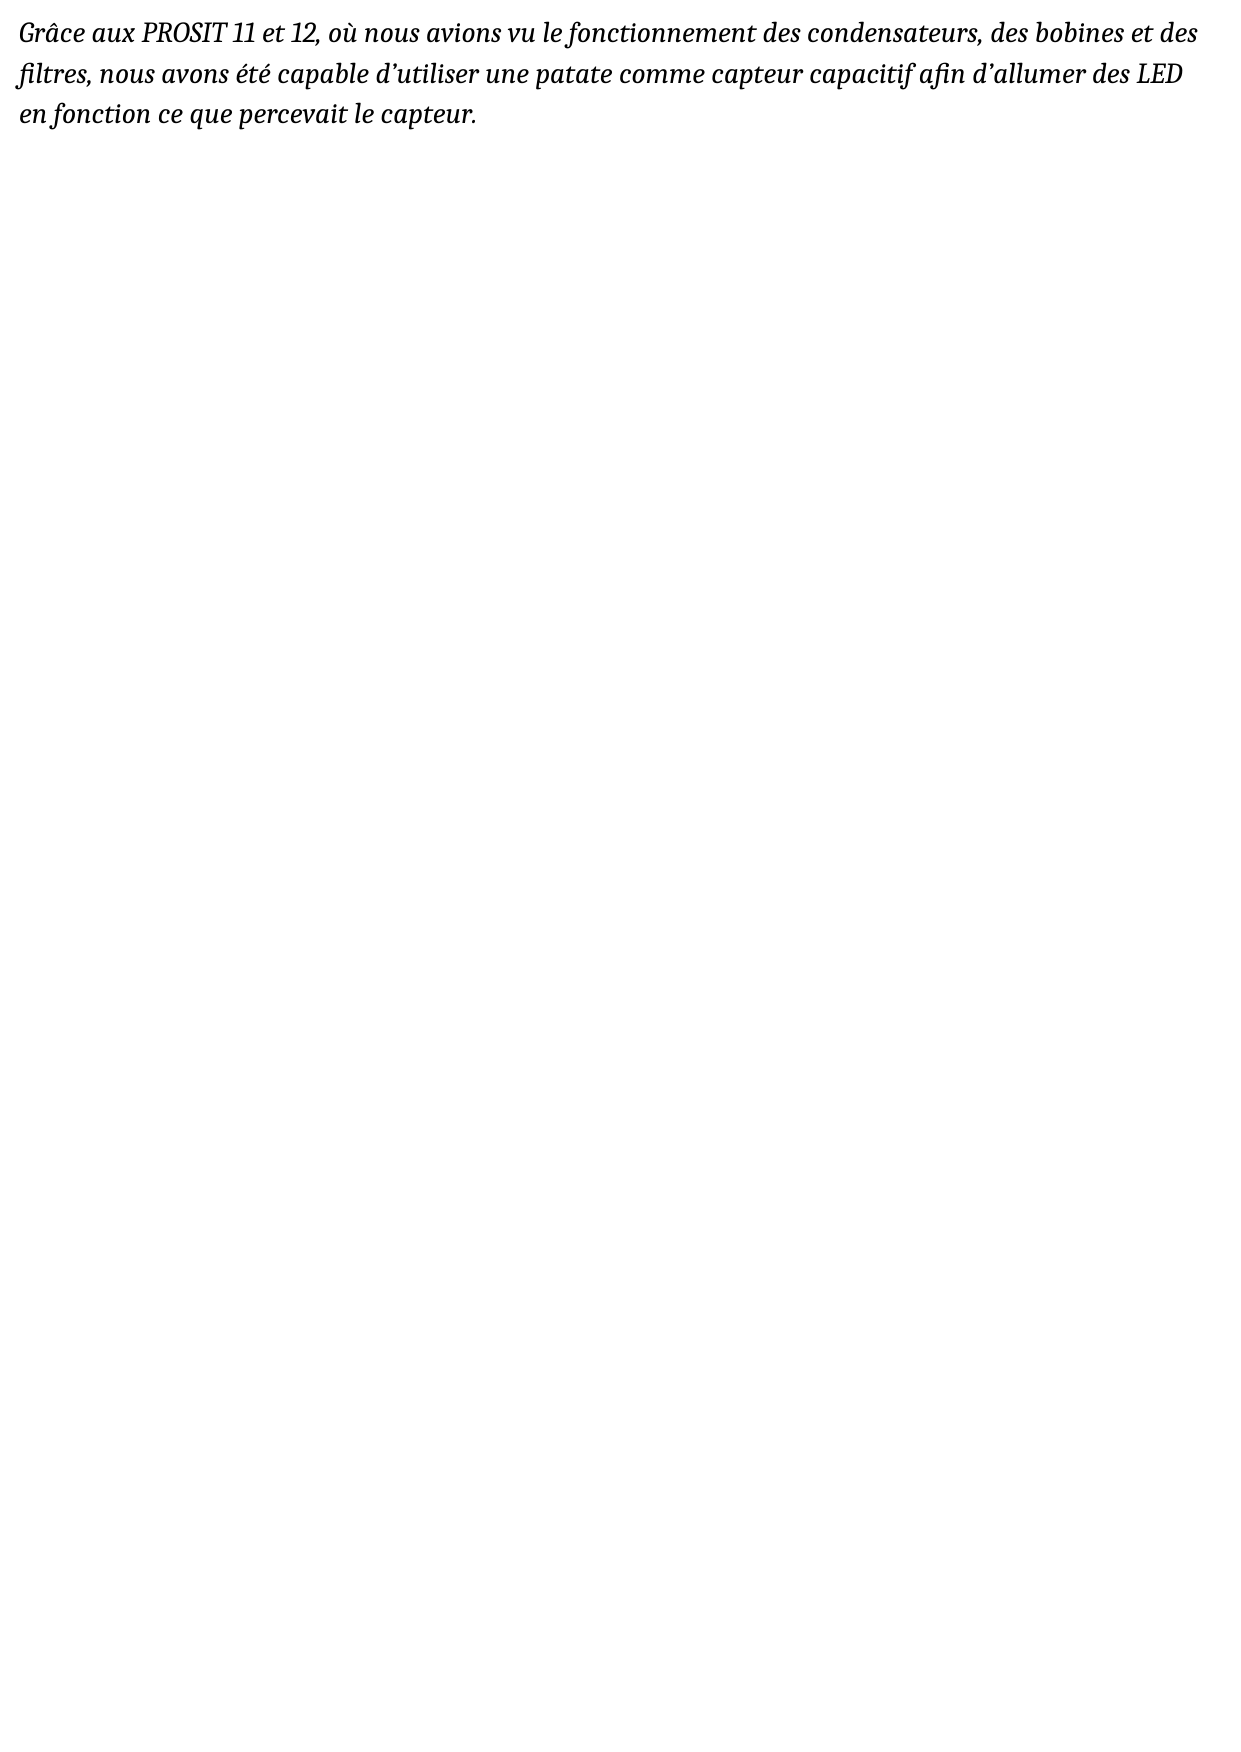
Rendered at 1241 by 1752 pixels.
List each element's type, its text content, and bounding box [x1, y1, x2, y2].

text Grâce aux PROSIT 11 et 12, où nous avions vu le fonctionnement des condensateurs, des bobines et des filtres, nous avons été capable d’utiliser une patate comme capteur capacitif afin d’allumer des LED en fonction ce que percevait le capteur. [19, 17, 1219, 131]
